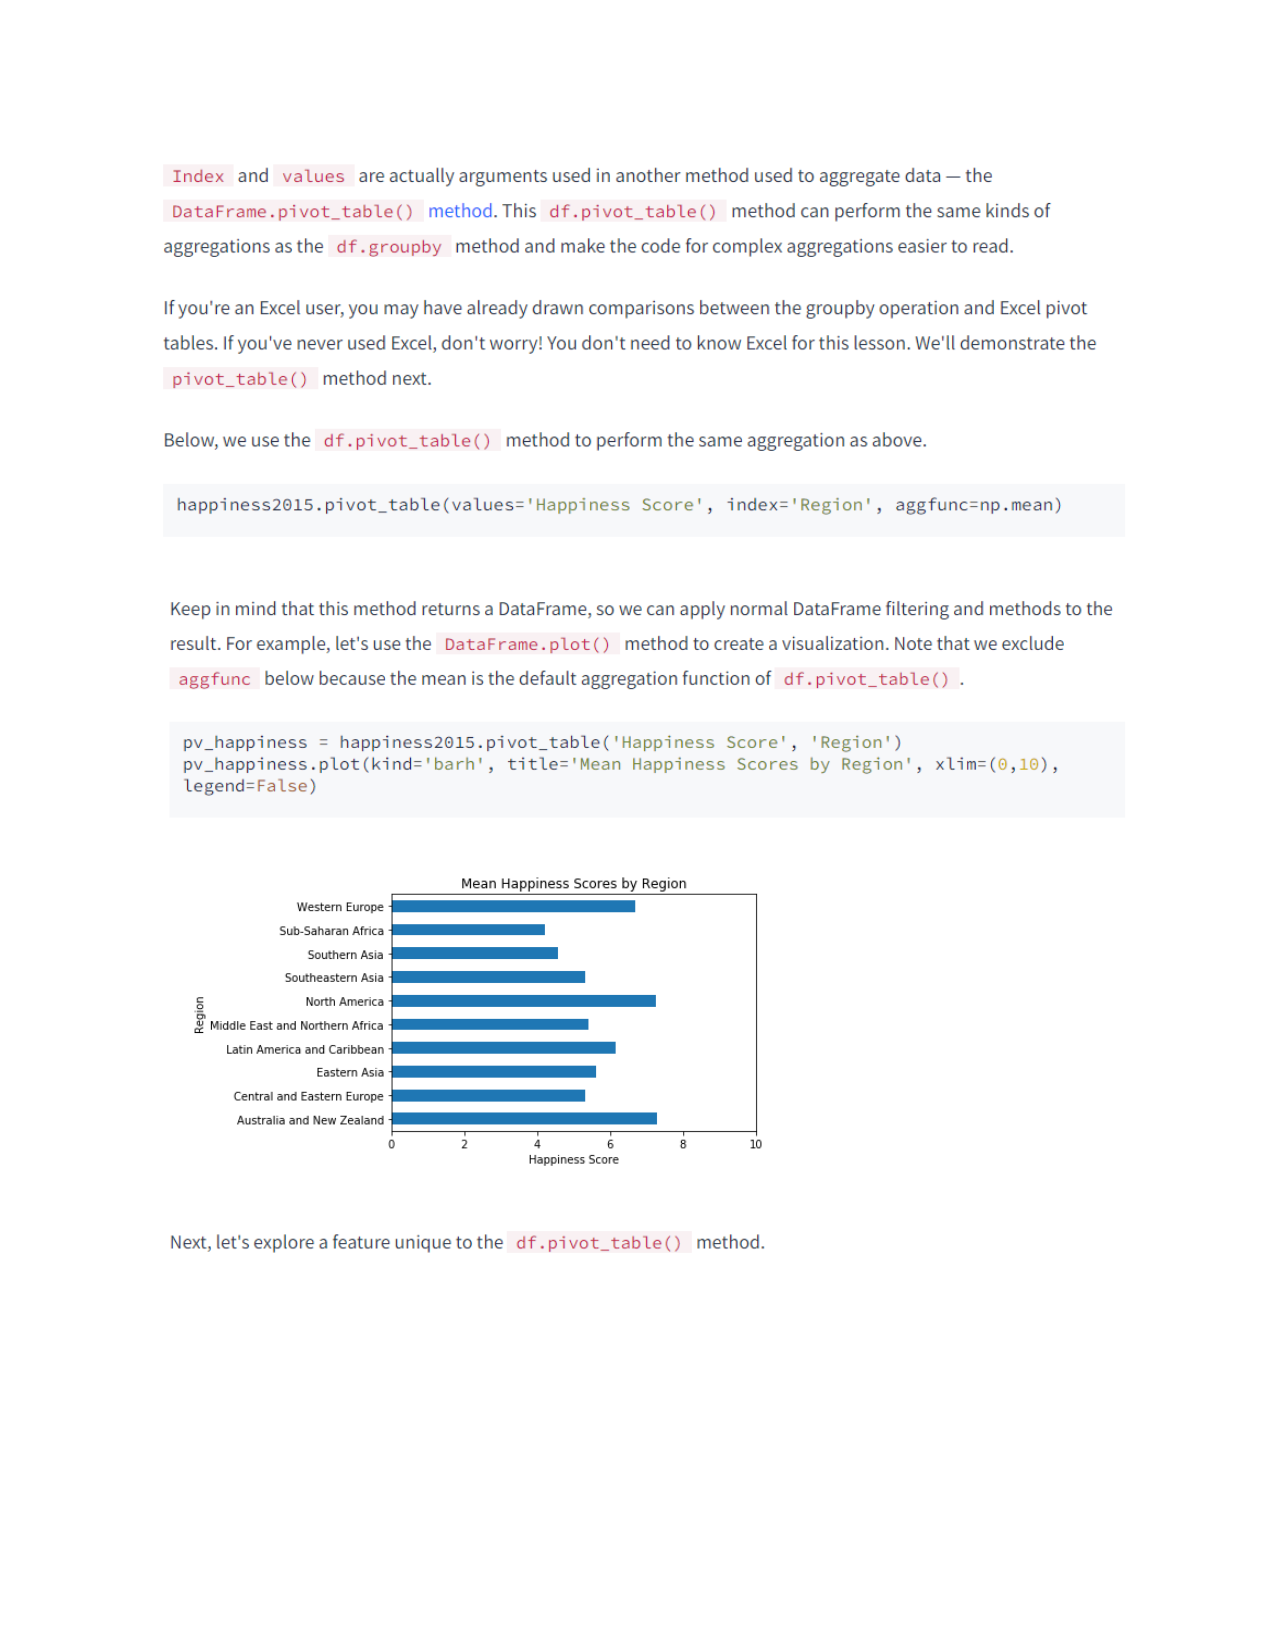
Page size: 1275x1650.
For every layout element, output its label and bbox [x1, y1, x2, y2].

picture [150, 150, 1125, 549]
picture [150, 577, 1125, 1254]
